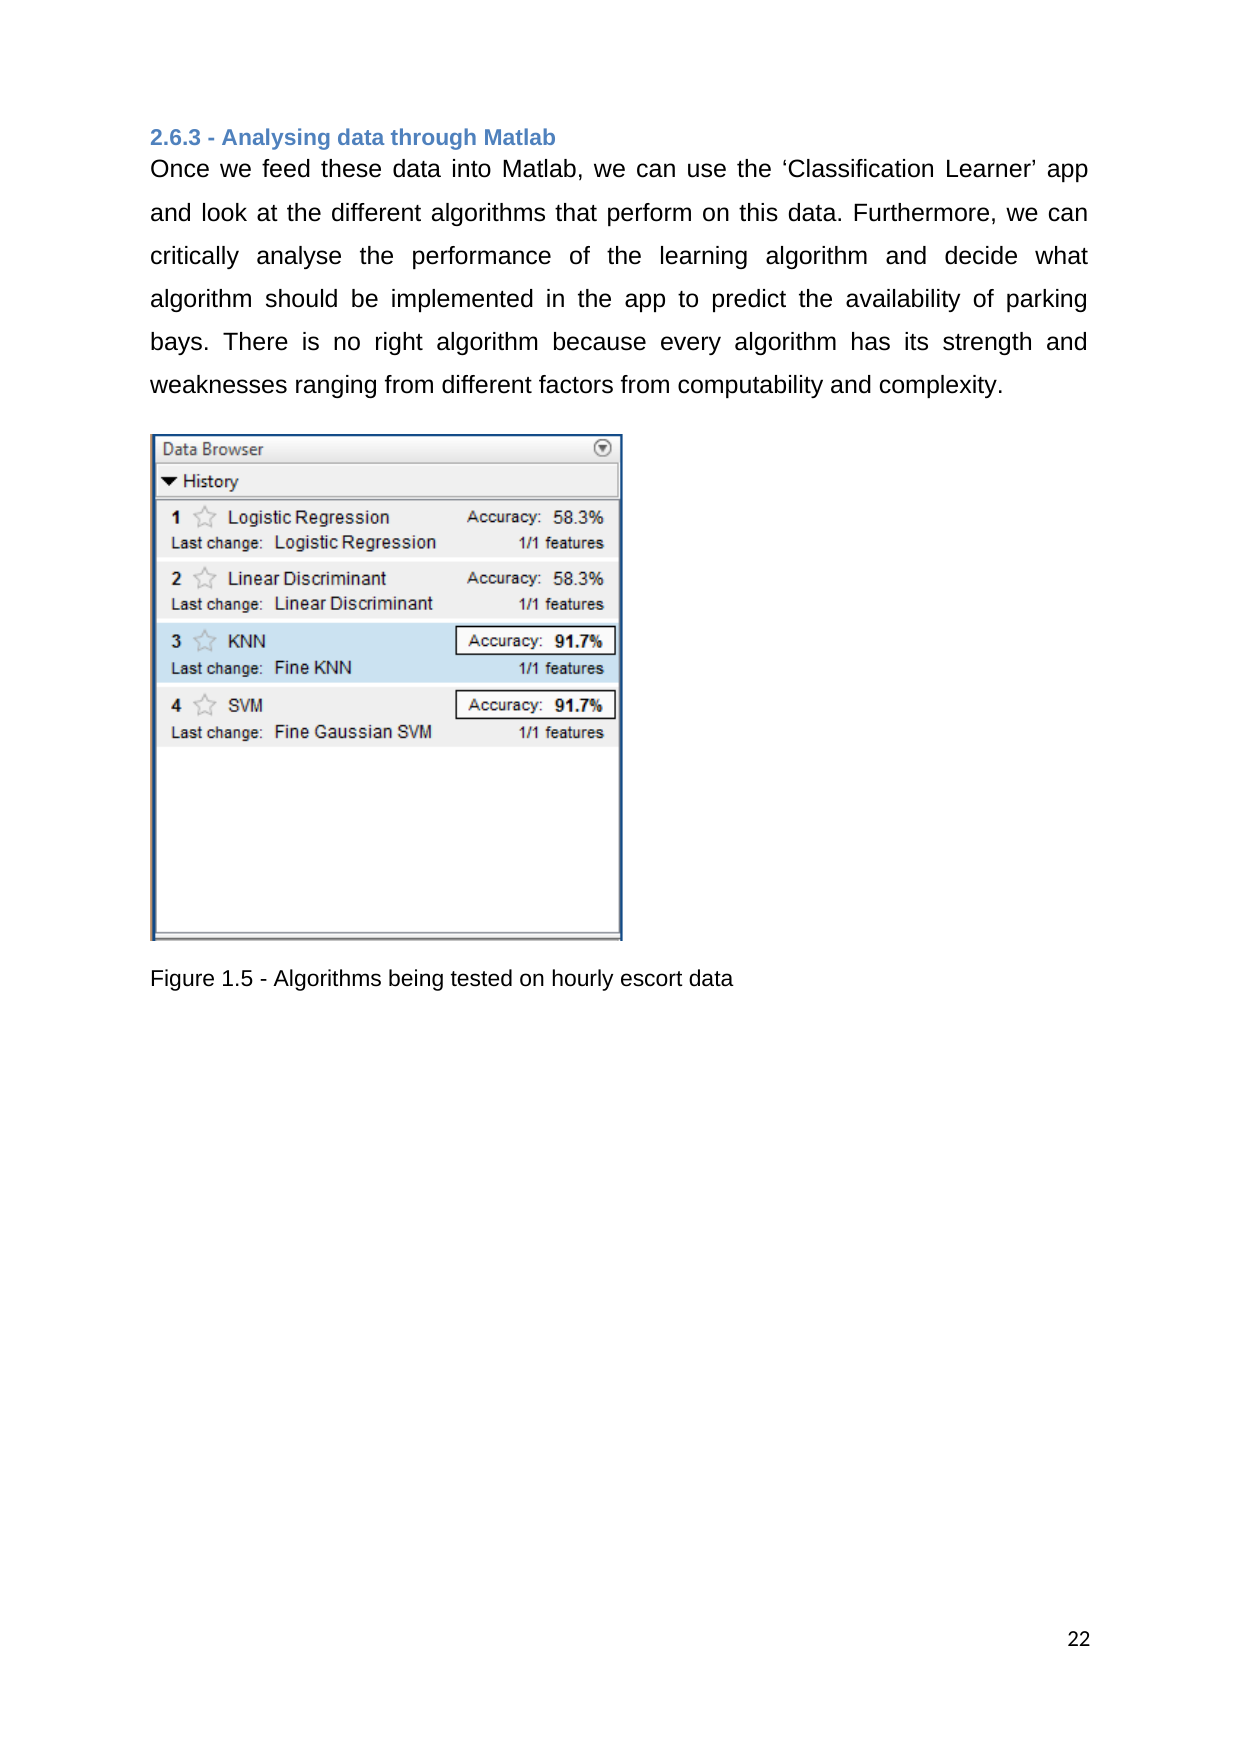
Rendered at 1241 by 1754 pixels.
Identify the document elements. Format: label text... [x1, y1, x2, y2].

subtitle 2.6.3 - Analysing data through Matlab [150, 124, 1090, 151]
text Once we feed these data into Matlab, we can use the ‘Classification Learner’ app and look at the different algorithms that perform on this data. Furthermore, we can critically analyse the performance of the learning algorithm and decide what algorithm should be implemented in the app to predict the availability of parking bays. There is no right algorithm because every algorithm has its strength and weaknesses ranging from different factors from computability and complexity. [150, 154, 1090, 399]
picture [150, 434, 623, 941]
text Figure 1.5 - Algorithms being tested on hourly escort data [150, 965, 1090, 991]
